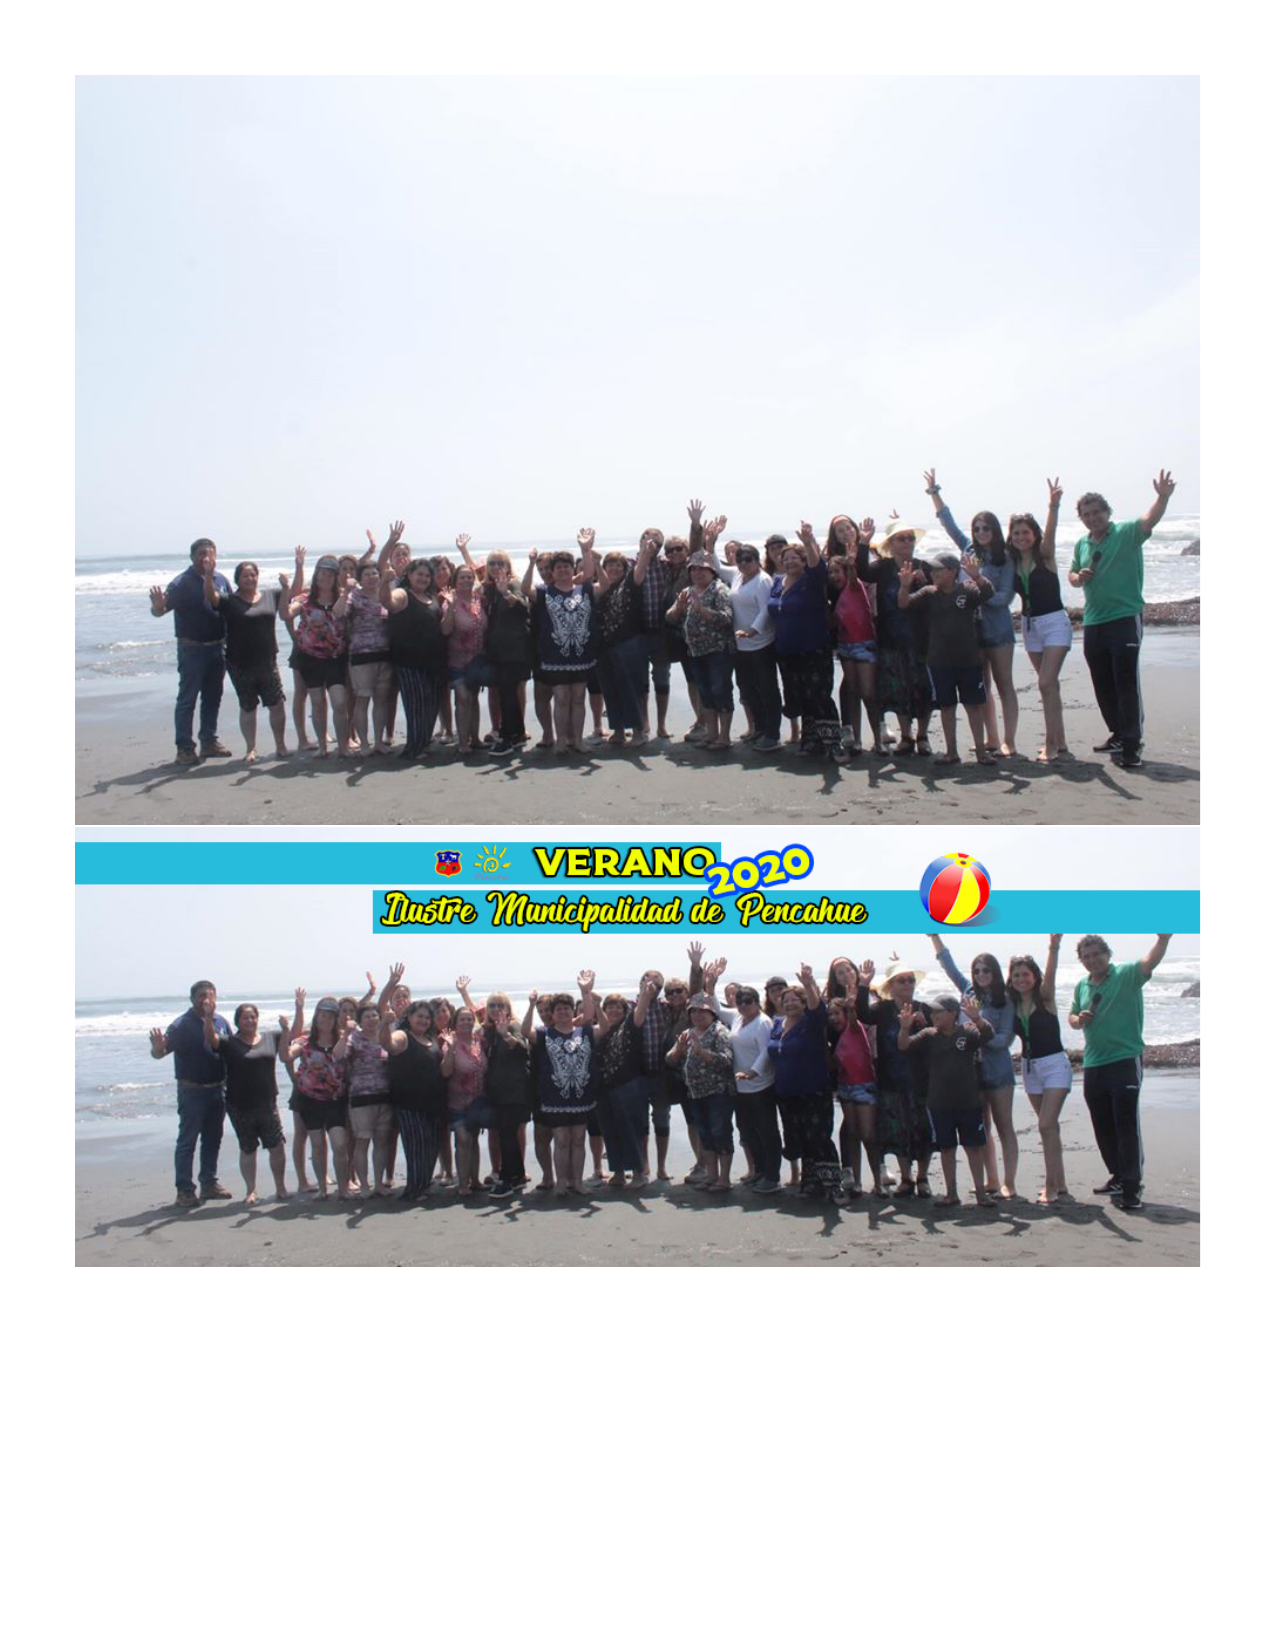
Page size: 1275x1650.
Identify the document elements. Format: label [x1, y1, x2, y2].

picture [75, 75, 1200, 825]
picture [75, 827, 1200, 1267]
